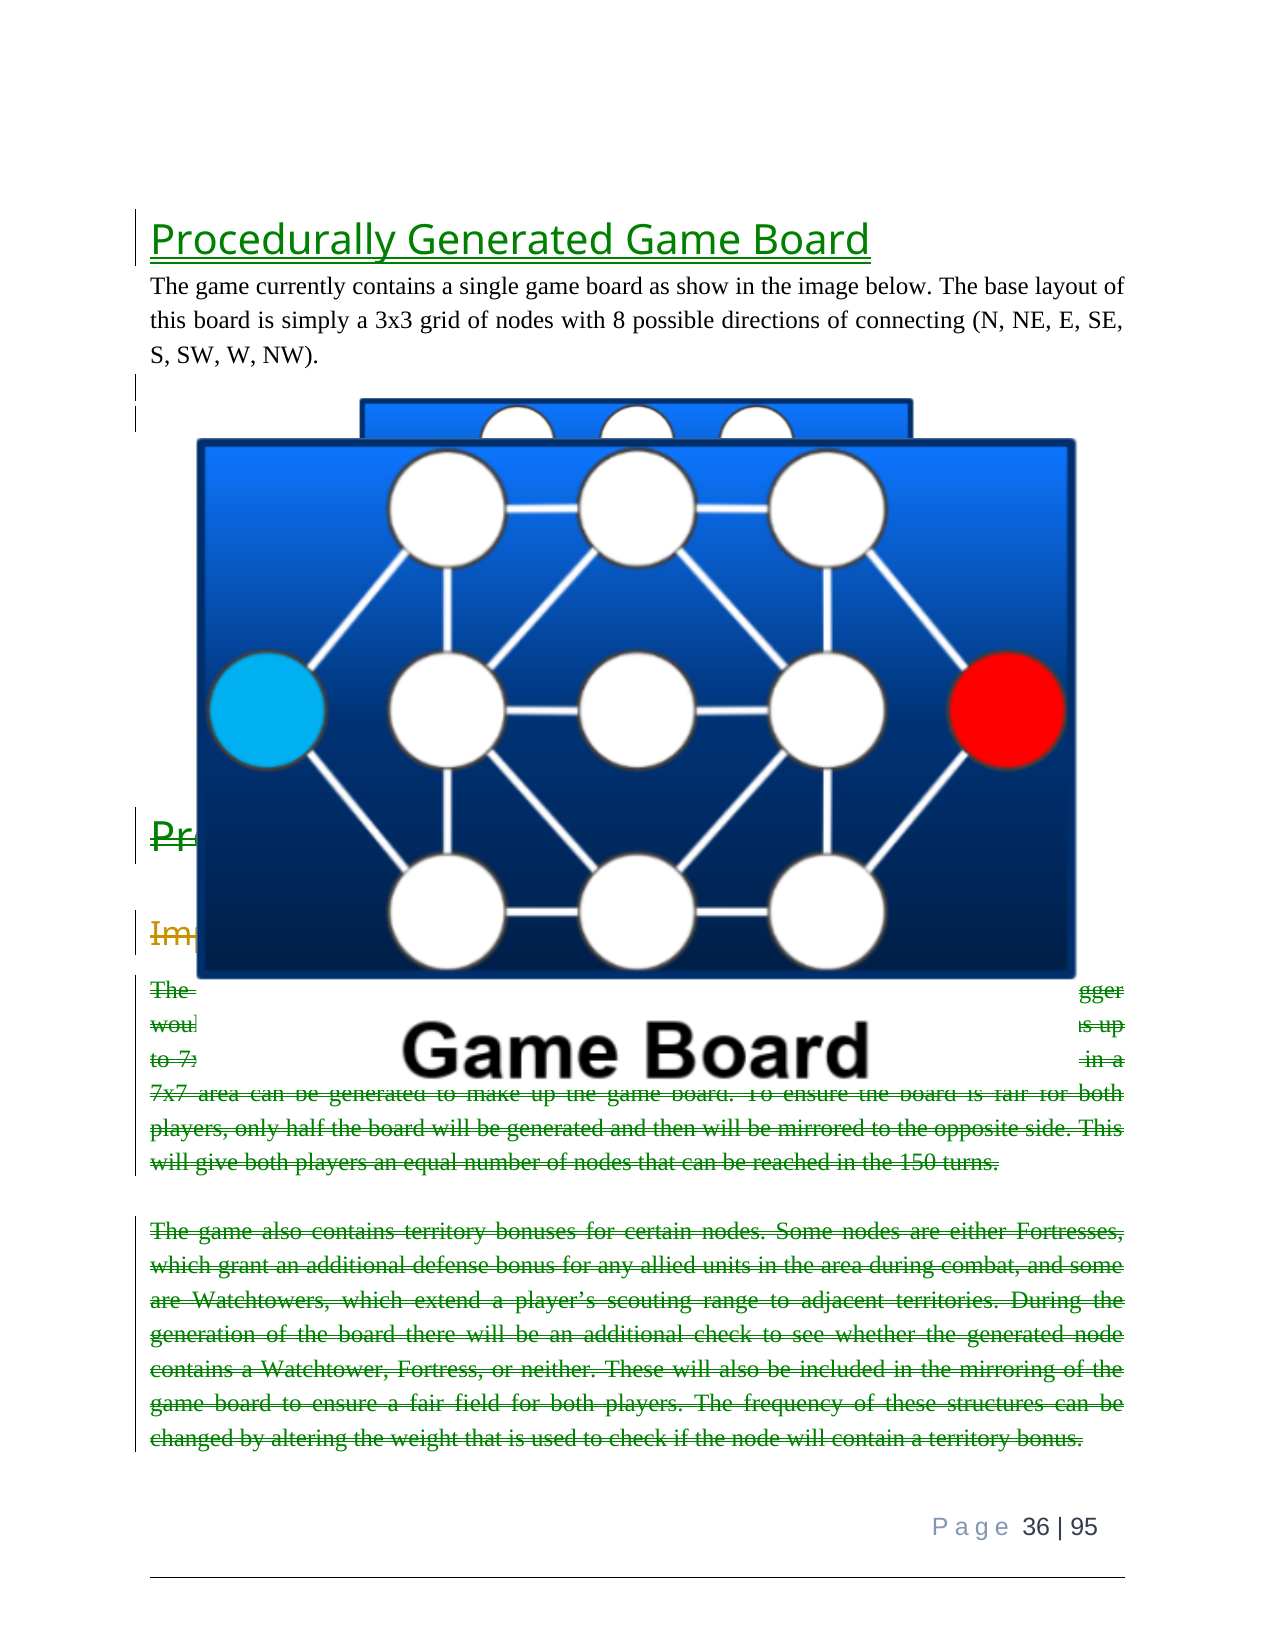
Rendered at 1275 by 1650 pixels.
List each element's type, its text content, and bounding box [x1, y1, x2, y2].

picture [196, 398, 1079, 1090]
text The game currently contains a single game board as show in the image below. The base layout of this board is simply a 3x3 grid of nodes with 8 possible directions of connecting (N, NE, E, SE, S, SW, W, NW). [150, 271, 1125, 368]
